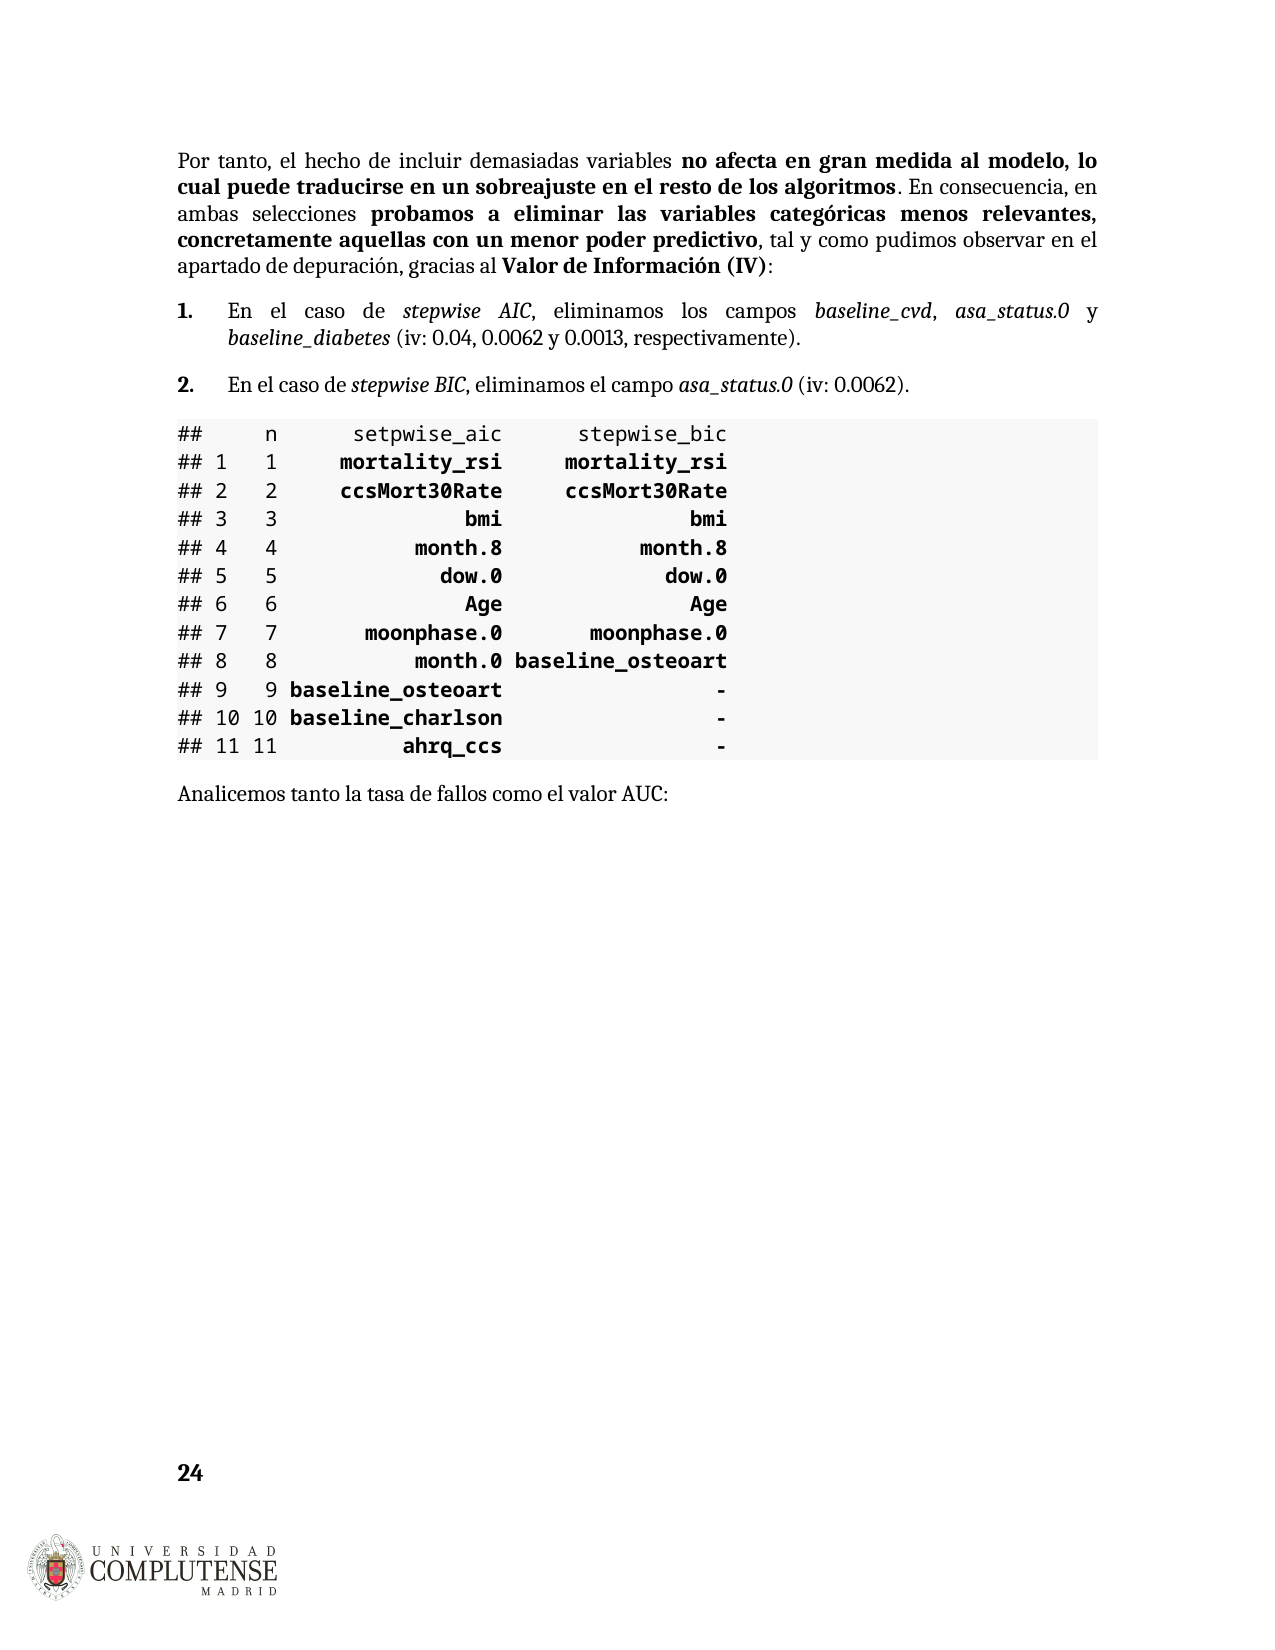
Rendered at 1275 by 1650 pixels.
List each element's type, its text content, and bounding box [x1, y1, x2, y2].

list En el caso de stepwise AIC, eliminamos los campos baseline_cvd, asa_status.0 y baseline_diabetes (iv: 0.04, 0.0062 y 0.0013, respectivamente). [177, 298, 1098, 351]
picture [24, 1496, 280, 1640]
text Analicemos tanto la tasa de fallos como el valor AUC: [177, 781, 1098, 807]
text ## n setpwise_aic stepwise_bic ## 1 1 mortality_rsi mortality_rsi ## 2 2 ccsMort30Rate ccsMort30Rate ## 3 3 bmi bmi ## 4 4 month.8 month.8 ## 5 5 dow.0 dow.0 ## 6 6 Age Age ## 7 7 moonphase.0 moonphase.0 ## 8 8 month.0 baseline_osteoart ## 9 9 baseline_osteoart - ## 10 10 baseline_charlson - ## 11 11 ahrq_ccs - [177, 419, 1098, 760]
text Por tanto, el hecho de incluir demasiadas variables no afecta en gran medida al modelo, lo cual puede traducirse en un sobreajuste en el resto de los algoritmos. En consecuencia, en ambas selecciones probamos a eliminar las variables categóricas menos relevantes, concretamente aquellas con un menor poder predictivo, tal y como pudimos observar en el apartado de depuración, gracias al Valor de Información (IV): [177, 148, 1098, 279]
list En el caso de stepwise BIC, eliminamos el campo asa_status.0 (iv: 0.0062). [177, 372, 1098, 398]
